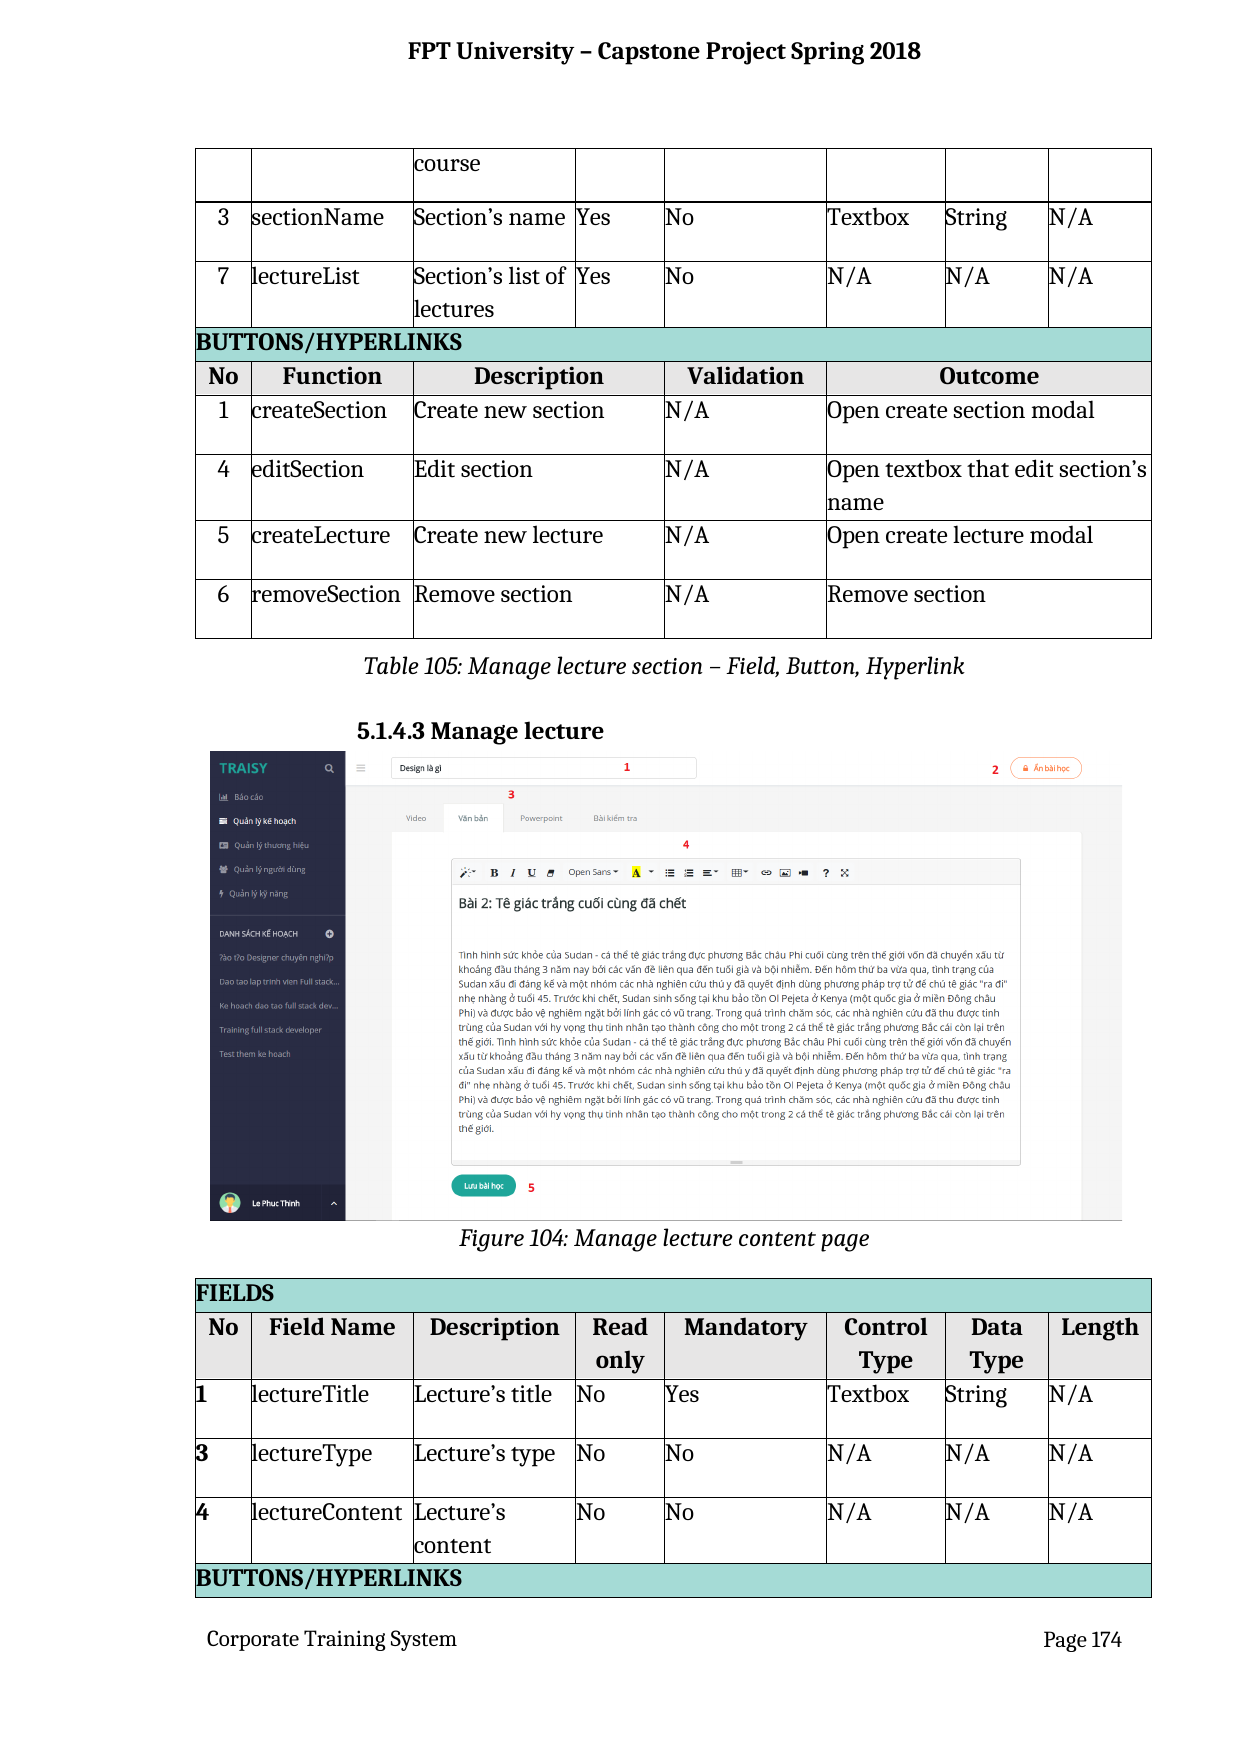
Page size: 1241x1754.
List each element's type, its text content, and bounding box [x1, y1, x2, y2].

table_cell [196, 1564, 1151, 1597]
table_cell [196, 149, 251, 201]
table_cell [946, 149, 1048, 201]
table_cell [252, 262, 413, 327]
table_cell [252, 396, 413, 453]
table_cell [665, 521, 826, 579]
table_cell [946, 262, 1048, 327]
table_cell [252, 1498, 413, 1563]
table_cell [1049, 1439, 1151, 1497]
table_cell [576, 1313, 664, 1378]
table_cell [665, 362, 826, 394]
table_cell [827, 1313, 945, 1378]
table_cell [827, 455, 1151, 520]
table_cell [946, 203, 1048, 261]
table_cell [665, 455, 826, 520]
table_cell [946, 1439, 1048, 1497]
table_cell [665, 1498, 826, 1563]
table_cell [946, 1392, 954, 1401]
subtitle 5.1.4.3 Manage lecture [357, 717, 1124, 746]
text Figure 104: Manage lecture content page [207, 1224, 1122, 1253]
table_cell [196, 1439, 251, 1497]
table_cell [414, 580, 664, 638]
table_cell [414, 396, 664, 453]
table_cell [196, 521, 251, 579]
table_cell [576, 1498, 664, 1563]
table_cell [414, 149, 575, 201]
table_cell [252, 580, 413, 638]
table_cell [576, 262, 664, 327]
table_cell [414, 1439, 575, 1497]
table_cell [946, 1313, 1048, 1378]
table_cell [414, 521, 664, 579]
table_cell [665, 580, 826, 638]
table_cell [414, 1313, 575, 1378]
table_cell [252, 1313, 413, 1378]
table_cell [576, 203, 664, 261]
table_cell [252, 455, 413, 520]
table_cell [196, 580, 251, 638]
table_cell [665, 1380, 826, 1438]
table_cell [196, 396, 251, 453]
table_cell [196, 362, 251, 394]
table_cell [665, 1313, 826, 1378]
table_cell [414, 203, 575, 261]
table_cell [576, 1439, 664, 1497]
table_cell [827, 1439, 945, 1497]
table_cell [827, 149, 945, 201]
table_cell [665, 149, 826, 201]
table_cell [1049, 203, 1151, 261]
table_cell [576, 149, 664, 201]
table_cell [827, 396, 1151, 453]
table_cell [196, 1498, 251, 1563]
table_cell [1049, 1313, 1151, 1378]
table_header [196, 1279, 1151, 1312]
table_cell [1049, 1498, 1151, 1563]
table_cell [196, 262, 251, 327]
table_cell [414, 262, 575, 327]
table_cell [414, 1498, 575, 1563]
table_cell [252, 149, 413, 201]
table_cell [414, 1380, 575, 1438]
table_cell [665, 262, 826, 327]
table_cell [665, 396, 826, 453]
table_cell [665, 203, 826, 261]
list Table : Manage lecture section – Field, Button, Hyperlink [207, 652, 1122, 681]
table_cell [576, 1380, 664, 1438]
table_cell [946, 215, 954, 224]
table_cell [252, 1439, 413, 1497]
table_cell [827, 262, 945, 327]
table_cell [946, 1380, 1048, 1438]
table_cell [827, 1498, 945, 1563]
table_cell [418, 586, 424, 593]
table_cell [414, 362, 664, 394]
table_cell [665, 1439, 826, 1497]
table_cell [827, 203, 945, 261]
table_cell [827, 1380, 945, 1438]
picture [210, 751, 1123, 1221]
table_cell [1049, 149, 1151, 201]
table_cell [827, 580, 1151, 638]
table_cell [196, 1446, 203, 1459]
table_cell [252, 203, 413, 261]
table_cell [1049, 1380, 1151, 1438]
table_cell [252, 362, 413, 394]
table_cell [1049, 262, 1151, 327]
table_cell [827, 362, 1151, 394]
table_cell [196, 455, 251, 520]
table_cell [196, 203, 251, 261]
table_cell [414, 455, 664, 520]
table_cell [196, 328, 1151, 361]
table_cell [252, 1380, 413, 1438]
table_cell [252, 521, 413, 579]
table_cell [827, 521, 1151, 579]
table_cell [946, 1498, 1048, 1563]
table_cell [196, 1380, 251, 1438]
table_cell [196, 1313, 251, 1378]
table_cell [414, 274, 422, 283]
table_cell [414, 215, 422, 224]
